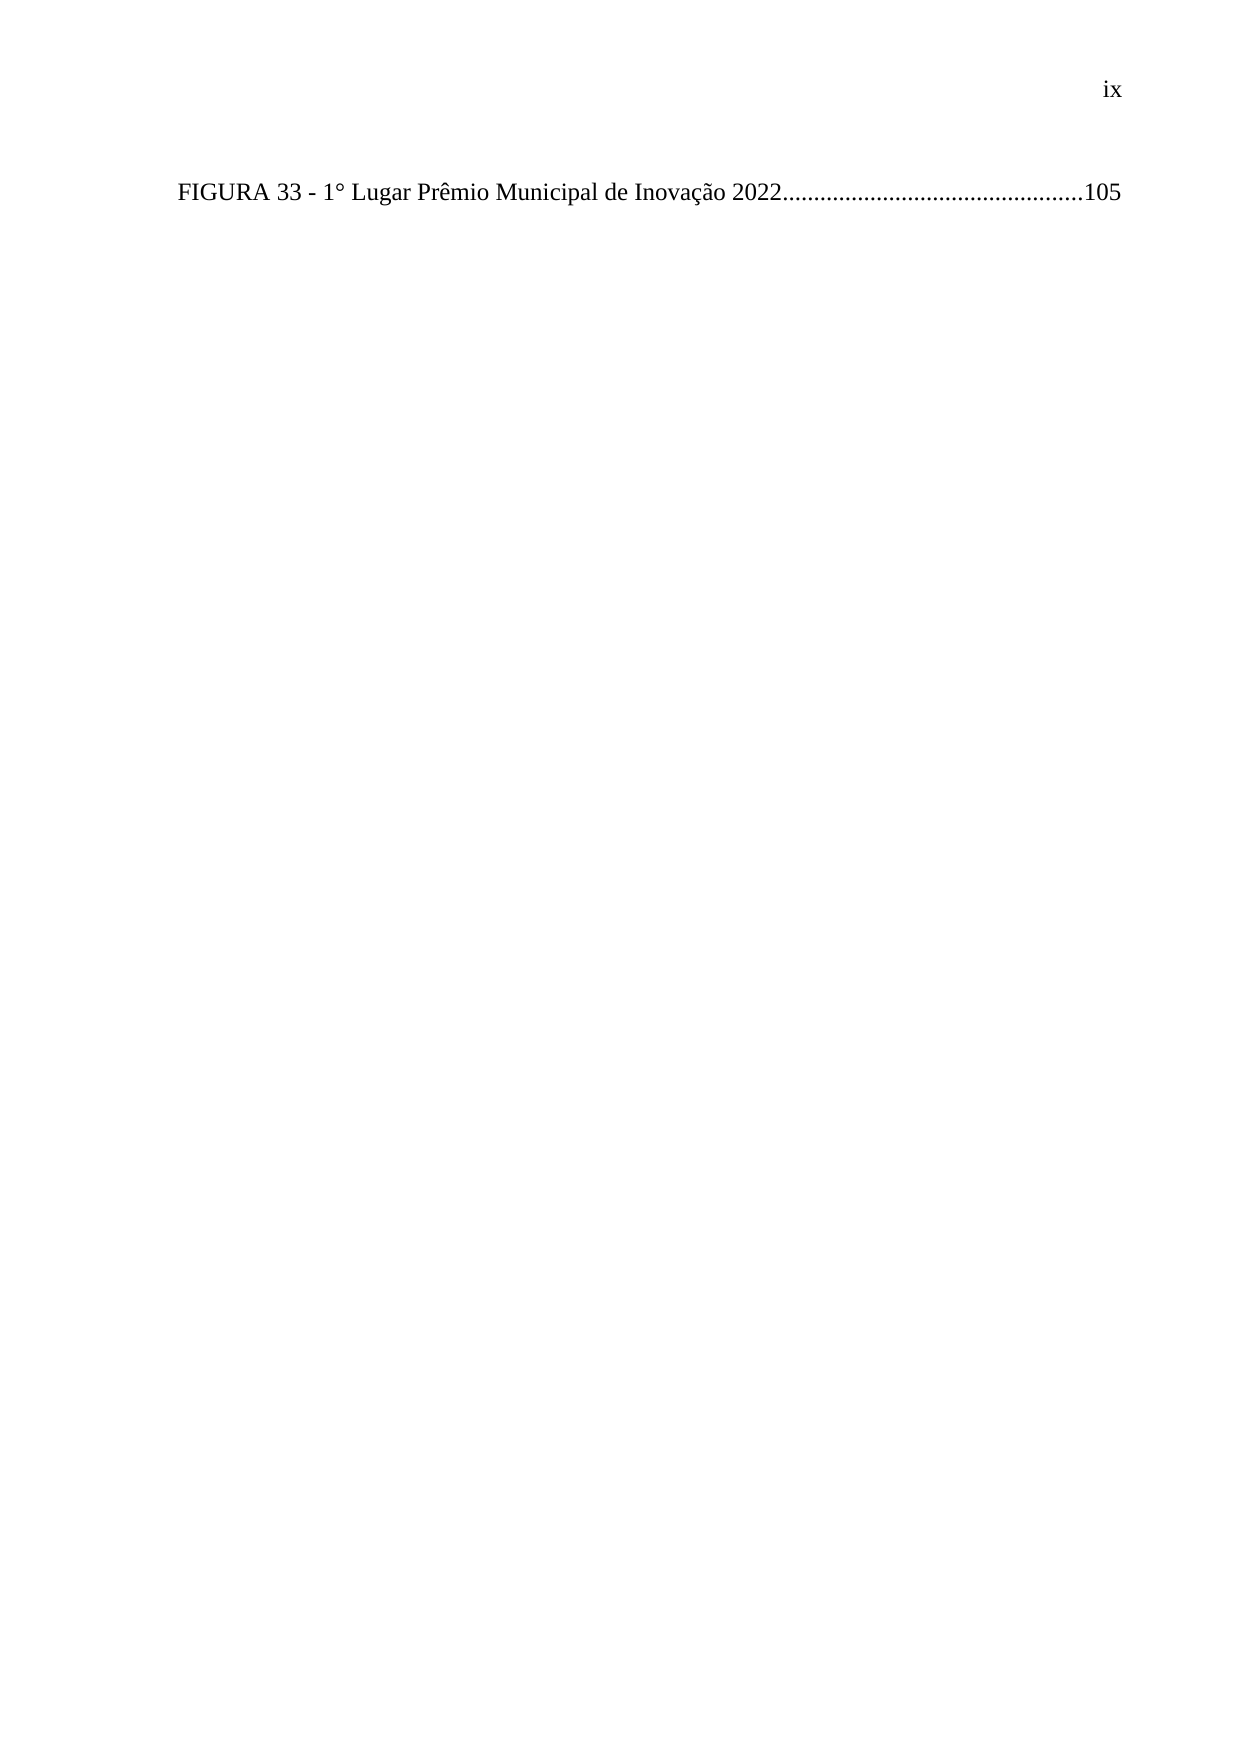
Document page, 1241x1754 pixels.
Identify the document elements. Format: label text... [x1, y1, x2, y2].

text FIGURA 33 - 1° Lugar Prêmio Municipal de Inovação 2022 105 [177, 177, 1122, 206]
